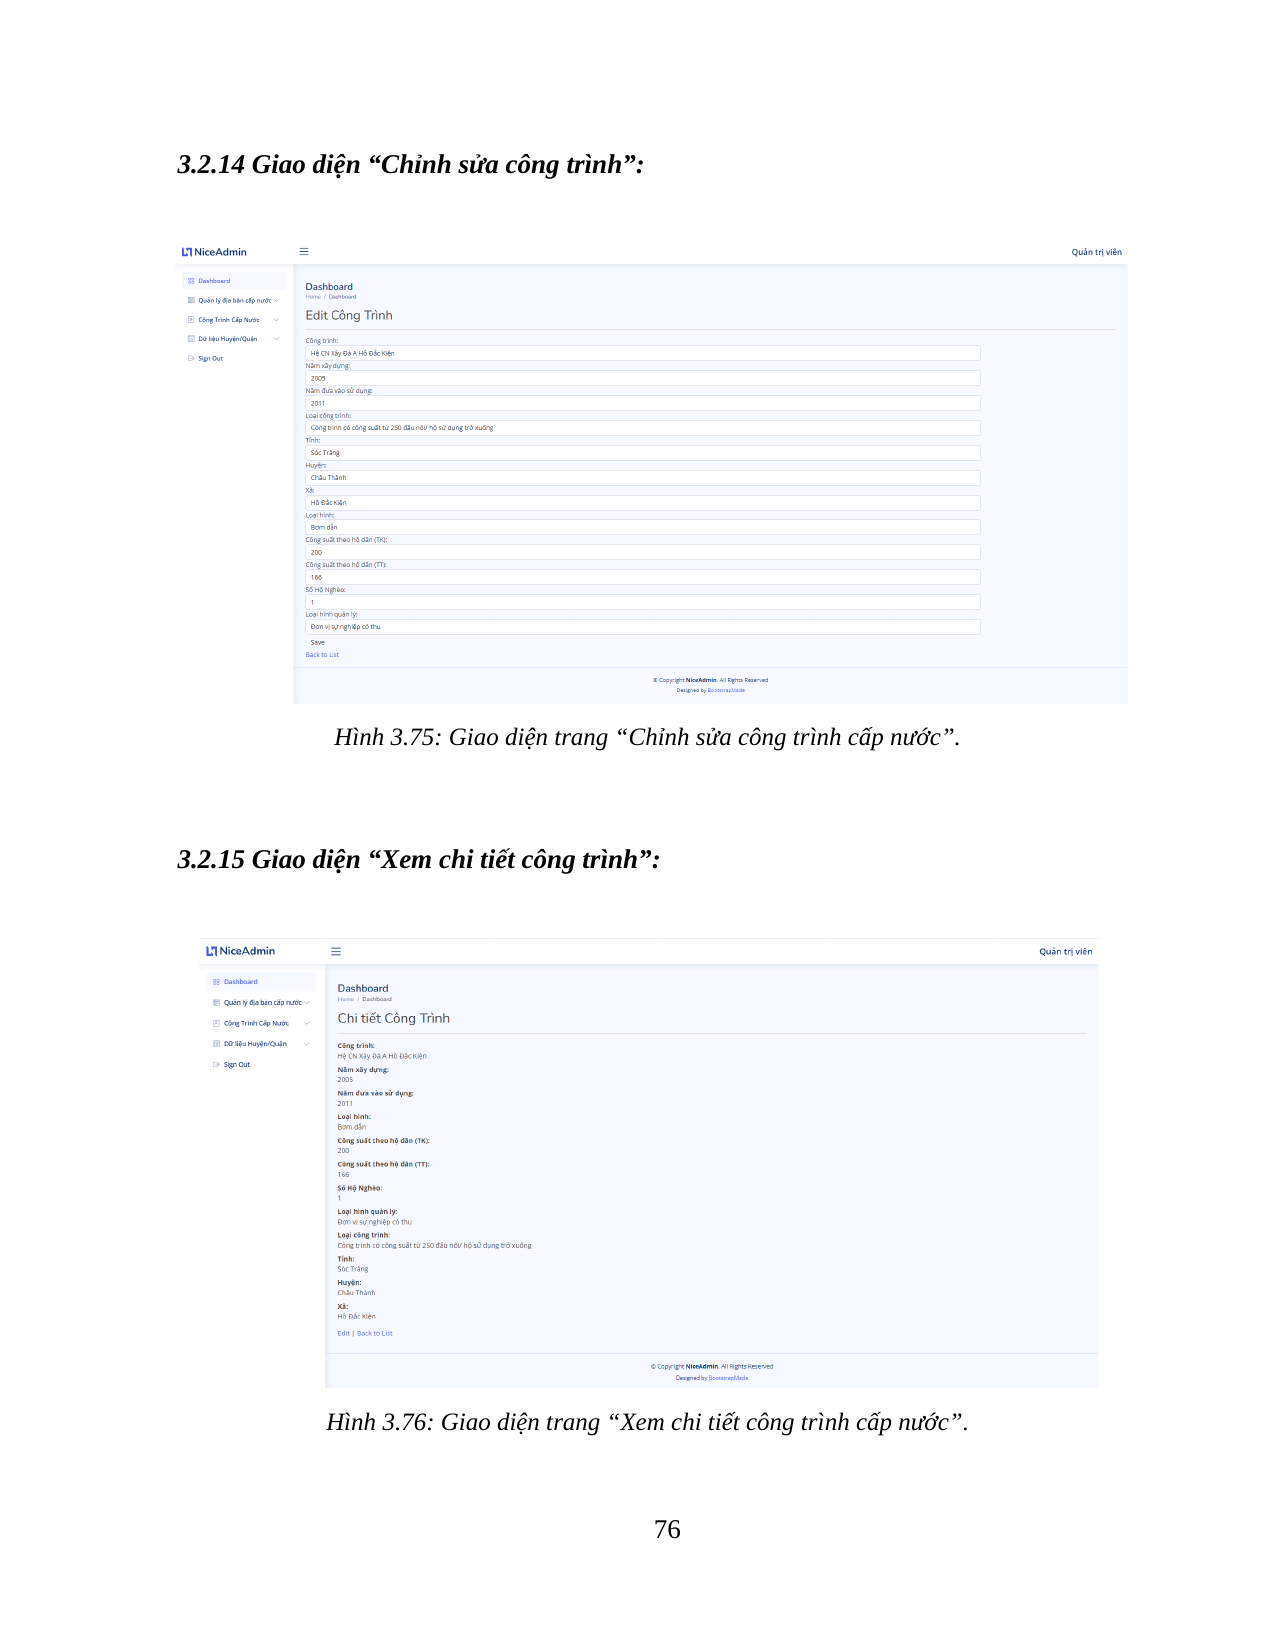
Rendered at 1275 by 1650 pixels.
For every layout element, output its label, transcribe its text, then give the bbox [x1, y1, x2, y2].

picture [175, 240, 1128, 704]
subtitle Giao diện “Xem chi tiết công trình”: [177, 843, 1157, 874]
subtitle Giao diện “Chỉnh sửa công trình”: [177, 148, 1157, 179]
picture [198, 937, 1099, 1388]
